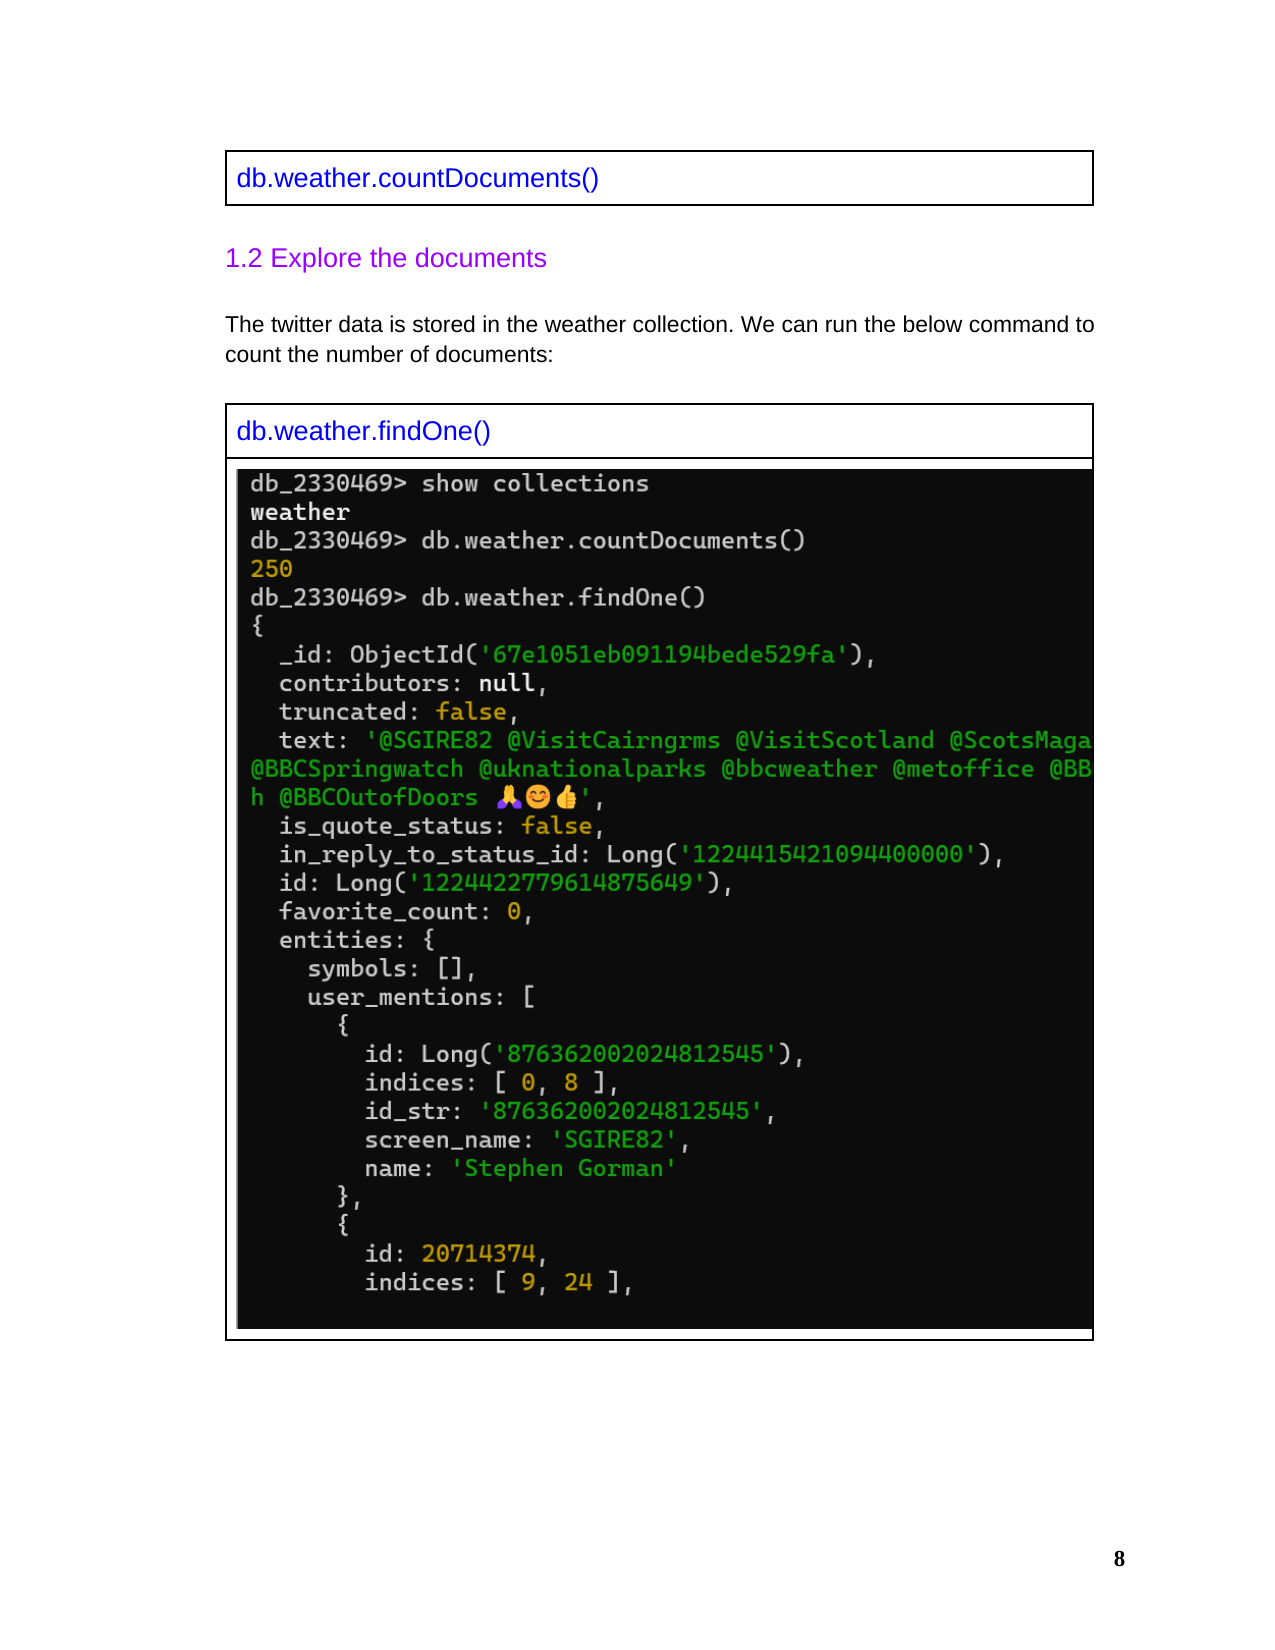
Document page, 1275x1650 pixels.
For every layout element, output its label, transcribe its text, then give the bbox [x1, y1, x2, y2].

table_cell [227, 459, 1092, 1339]
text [225, 311, 1125, 368]
table_header db.weather.findOne() [227, 405, 1092, 457]
table_header db.weather.countDocuments() [227, 152, 1092, 204]
picture [236, 469, 1094, 1329]
subtitle 1.2 Explore the documents [225, 242, 1125, 273]
